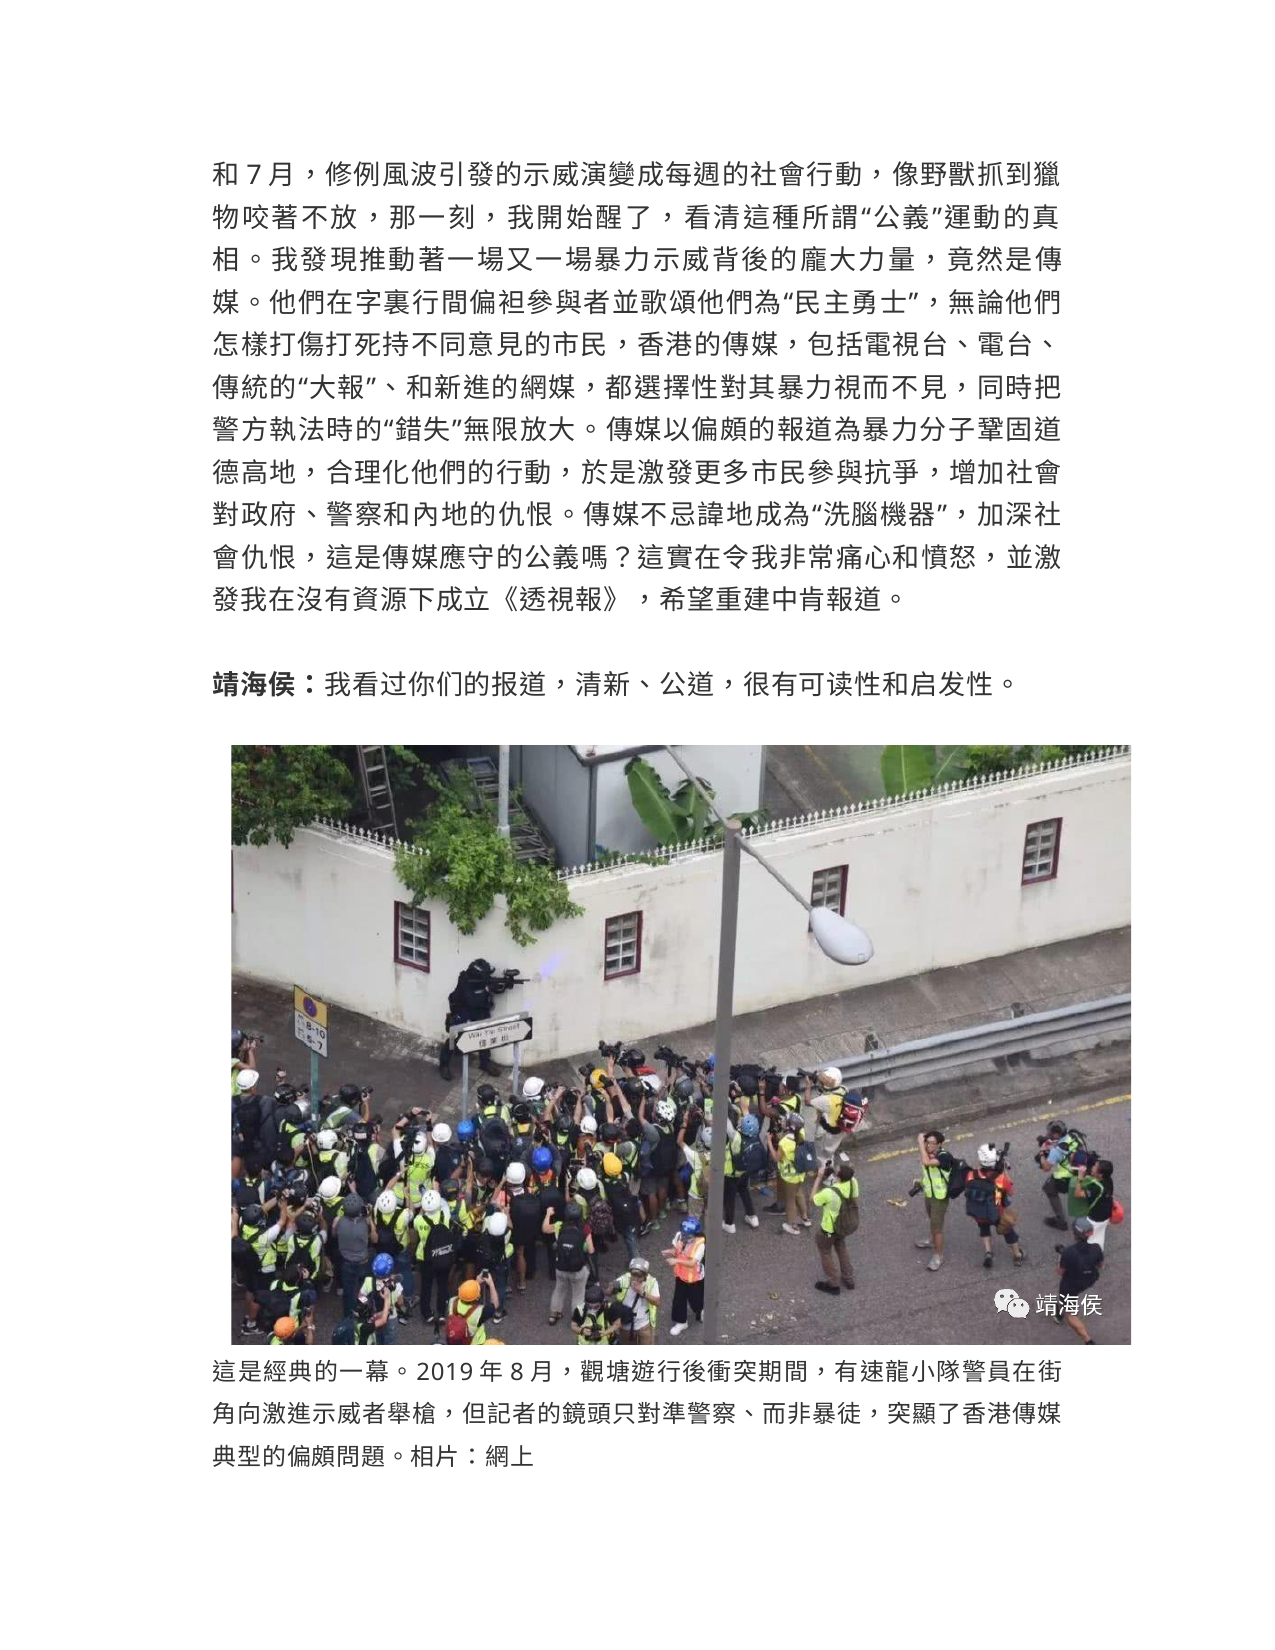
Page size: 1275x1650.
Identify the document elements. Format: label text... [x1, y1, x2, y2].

text 靖海侯：我看过你们的报道，清新、公道，很有可读性和启发性。 [212, 660, 1062, 702]
text 這是經典的一幕。2019年8月，觀塘遊行後衝突期間，有速龍小隊警員在街角向激進示威者舉槍，但記者的鏡頭只對準警察、而非暴徒，突顯了香港傳媒典型的偏頗問題。相片：網上 [212, 1344, 1062, 1472]
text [212, 150, 1062, 617]
picture [231, 745, 1132, 1345]
